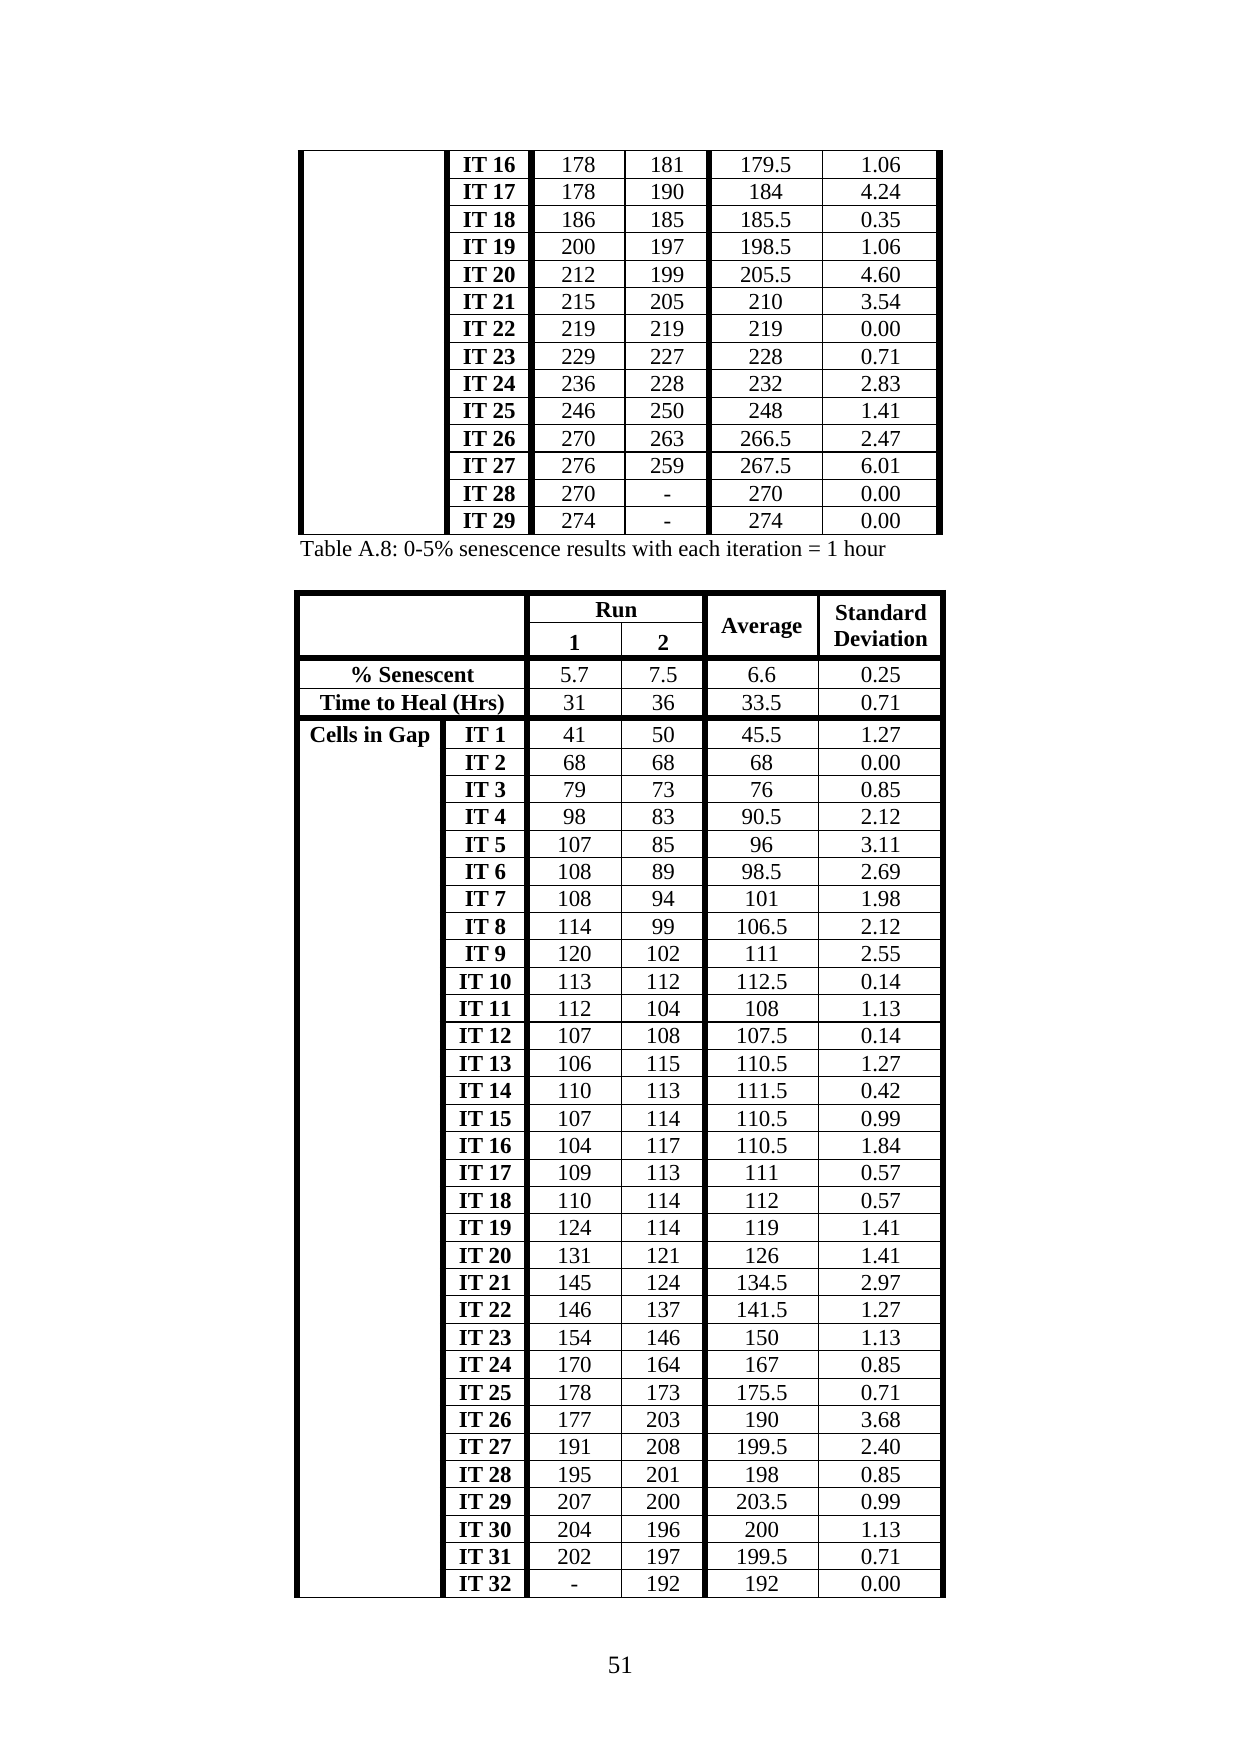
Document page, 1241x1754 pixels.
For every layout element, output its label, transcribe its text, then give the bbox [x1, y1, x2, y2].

table_cell 197 [626, 233, 706, 259]
table_cell 195 [530, 1461, 621, 1487]
table_cell 228 [626, 370, 706, 397]
table_cell IT 21 [450, 288, 528, 314]
table_cell IT 2 [446, 749, 524, 775]
table_cell 3.68 [819, 1406, 940, 1432]
table_cell 228 [712, 343, 822, 369]
table_cell 1.13 [819, 995, 940, 1021]
table_cell 185 [626, 206, 706, 232]
table_cell 1.27 [819, 1296, 940, 1323]
table_cell IT 28 [450, 480, 528, 506]
table_cell 110.5 [708, 1132, 818, 1158]
table_cell 184 [712, 179, 822, 205]
table_cell 90.5 [708, 803, 818, 830]
table_cell 112 [530, 995, 621, 1021]
table_cell IT 17 [446, 1160, 524, 1186]
table_cell 0.99 [819, 1105, 940, 1131]
table_cell 113 [530, 968, 621, 994]
table_cell 106 [530, 1050, 621, 1076]
table_cell 4.60 [823, 261, 936, 287]
table_cell 1.13 [819, 1516, 940, 1542]
table_cell IT 25 [446, 1379, 524, 1405]
table_cell 108 [530, 858, 621, 884]
table_cell 274 [712, 507, 822, 533]
table_cell 0.00 [823, 480, 936, 506]
table_cell 120 [530, 940, 621, 967]
table_cell 0.57 [819, 1187, 940, 1213]
table_cell IT 23 [446, 1324, 524, 1350]
table_cell 203.5 [708, 1488, 818, 1514]
table_header Standard Deviation [820, 596, 940, 655]
table_cell 178 [530, 1379, 621, 1405]
table_cell IT 19 [450, 233, 528, 259]
table_cell % Senescent [300, 661, 524, 687]
table_cell IT 18 [446, 1187, 524, 1213]
table_cell 207 [530, 1488, 621, 1514]
table_cell 1.84 [819, 1132, 940, 1158]
table_cell 2.12 [819, 913, 940, 939]
table_cell 0.99 [819, 1488, 940, 1514]
table_cell 0.85 [819, 1461, 940, 1487]
table_cell IT 32 [446, 1570, 524, 1597]
table_cell 104 [622, 995, 702, 1021]
table_cell 199.5 [708, 1434, 818, 1460]
table_cell 121 [622, 1242, 702, 1268]
table_cell 219 [626, 315, 706, 342]
table_cell Cells in Gap [300, 721, 440, 1597]
table_cell 111 [708, 1160, 818, 1186]
table_cell 68 [708, 749, 818, 775]
table_cell 6.6 [708, 661, 818, 687]
table_cell 112 [622, 968, 702, 994]
table_cell 200 [622, 1488, 702, 1514]
table_cell 215 [535, 288, 624, 314]
table_cell IT 17 [450, 179, 528, 205]
table_cell 259 [626, 453, 706, 479]
table_cell 0.85 [819, 776, 940, 802]
table_cell IT 20 [446, 1242, 524, 1268]
table_cell 2.12 [819, 803, 940, 830]
table_cell 205.5 [712, 261, 822, 287]
table_cell 3.11 [819, 831, 940, 857]
table_cell IT 24 [450, 370, 528, 397]
table_cell 150 [708, 1324, 818, 1350]
table_cell 33.5 [708, 689, 818, 715]
table_cell 110 [530, 1187, 621, 1213]
table_cell 164 [622, 1351, 702, 1378]
table_cell 114 [622, 1214, 702, 1241]
table_cell 210 [712, 288, 822, 314]
table_cell 0.71 [819, 1379, 940, 1405]
table_cell 108 [708, 995, 818, 1021]
table_cell 1.98 [819, 886, 940, 912]
table_cell 0.71 [819, 689, 940, 715]
table_cell 0.35 [823, 206, 936, 232]
table_cell 200 [535, 233, 624, 259]
table_cell IT 24 [446, 1351, 524, 1378]
table_cell 45.5 [708, 721, 818, 747]
table_cell 219 [535, 315, 624, 342]
table_cell 246 [535, 398, 624, 424]
table_cell 113 [622, 1077, 702, 1104]
table_cell 107 [530, 1023, 621, 1049]
table_cell IT 14 [446, 1077, 524, 1104]
table_cell 219 [712, 315, 822, 342]
table_cell 0.42 [819, 1077, 940, 1104]
table_cell 250 [626, 398, 706, 424]
table_cell 179.5 [712, 151, 822, 177]
table_cell IT 27 [450, 453, 528, 479]
table_cell IT 15 [446, 1105, 524, 1131]
table_cell IT 26 [450, 425, 528, 451]
table_cell 111 [708, 940, 818, 967]
table_cell 186 [535, 206, 624, 232]
table_cell IT 7 [446, 886, 524, 912]
table_cell IT 5 [446, 831, 524, 857]
table_cell 0.00 [819, 1570, 940, 1597]
table_cell IT 30 [446, 1516, 524, 1542]
table_cell 146 [530, 1296, 621, 1323]
table_cell 0.14 [819, 1023, 940, 1049]
table_cell 6.01 [823, 453, 936, 479]
table_cell 2 [622, 623, 702, 655]
table_cell 112 [708, 1187, 818, 1213]
table_cell 2.47 [823, 425, 936, 451]
table_cell IT 16 [446, 1132, 524, 1158]
table_cell 2.69 [819, 858, 940, 884]
table_cell 106.5 [708, 913, 818, 939]
table_cell - [626, 507, 706, 533]
table_cell 0.00 [823, 507, 936, 533]
table_cell 270 [712, 480, 822, 506]
table_cell 109 [530, 1160, 621, 1186]
table_cell 2.97 [819, 1269, 940, 1295]
table_cell 203 [622, 1406, 702, 1432]
table_cell IT 29 [450, 507, 528, 533]
table_cell 101 [708, 886, 818, 912]
table_cell 181 [626, 151, 706, 177]
table_cell 191 [530, 1434, 621, 1460]
table_cell 232 [712, 370, 822, 397]
table_cell IT 11 [446, 995, 524, 1021]
table_cell IT 25 [450, 398, 528, 424]
table_cell 208 [622, 1434, 702, 1460]
table_cell 112.5 [708, 968, 818, 994]
table_cell 114 [622, 1187, 702, 1213]
table_cell 110.5 [708, 1050, 818, 1076]
table_cell 110.5 [708, 1105, 818, 1131]
table_cell 83 [622, 803, 702, 830]
table_cell 167 [708, 1351, 818, 1378]
table_cell 192 [622, 1570, 702, 1597]
table_cell 0.57 [819, 1160, 940, 1186]
table_cell 76 [708, 776, 818, 802]
table_cell 270 [535, 425, 624, 451]
table_cell 173 [622, 1379, 702, 1405]
table_cell 1.41 [819, 1242, 940, 1268]
table_cell IT 18 [450, 206, 528, 232]
table_cell IT 26 [446, 1406, 524, 1432]
table_cell 178 [535, 151, 624, 177]
table_cell Time to Heal (Hrs) [300, 689, 524, 715]
table_cell 107.5 [708, 1023, 818, 1049]
table_cell 146 [622, 1324, 702, 1350]
table_cell 73 [622, 776, 702, 802]
table_cell IT 31 [446, 1543, 524, 1569]
table_cell 201 [622, 1461, 702, 1487]
table_cell IT 9 [446, 940, 524, 967]
table_cell 68 [622, 749, 702, 775]
table_cell 190 [708, 1406, 818, 1432]
table_cell 170 [530, 1351, 621, 1378]
table_cell 177 [530, 1406, 621, 1432]
table_cell IT 8 [446, 913, 524, 939]
table_cell 124 [530, 1214, 621, 1241]
table_cell 134.5 [708, 1269, 818, 1295]
table_cell 115 [622, 1050, 702, 1076]
table_cell 107 [530, 1105, 621, 1131]
table_cell 2.40 [819, 1434, 940, 1460]
table_cell 212 [535, 261, 624, 287]
table_cell 1.06 [823, 151, 936, 177]
table_cell IT 16 [450, 151, 528, 177]
table_cell 154 [530, 1324, 621, 1350]
table_cell 1 [530, 623, 621, 655]
table_cell 108 [622, 1023, 702, 1049]
table_cell IT 23 [450, 343, 528, 369]
table_cell 94 [622, 886, 702, 912]
table_cell 2.55 [819, 940, 940, 967]
table_cell IT 28 [446, 1461, 524, 1487]
table_cell 178 [535, 179, 624, 205]
table_cell 2.83 [823, 370, 936, 397]
table_cell 248 [712, 398, 822, 424]
table_cell 1.13 [819, 1324, 940, 1350]
table_cell 190 [626, 179, 706, 205]
table_cell IT 13 [446, 1050, 524, 1076]
table_cell IT 12 [446, 1023, 524, 1049]
table_cell 50 [622, 721, 702, 747]
table_cell 119 [708, 1214, 818, 1241]
table_cell IT 3 [446, 776, 524, 802]
table_cell 110 [530, 1077, 621, 1104]
table_cell 267.5 [712, 453, 822, 479]
table_cell IT 4 [446, 803, 524, 830]
table_cell 113 [622, 1160, 702, 1186]
table_cell IT 21 [446, 1269, 524, 1295]
table_cell 117 [622, 1132, 702, 1158]
table_cell 111.5 [708, 1077, 818, 1104]
table_cell 1.27 [819, 721, 940, 747]
table_cell 0.00 [823, 315, 936, 342]
table_cell 96 [708, 831, 818, 857]
table_cell 124 [622, 1269, 702, 1295]
table_cell 276 [535, 453, 624, 479]
table_cell 198 [708, 1461, 818, 1487]
table_cell 266.5 [712, 425, 822, 451]
table_cell 89 [622, 858, 702, 884]
table_cell 0.14 [819, 968, 940, 994]
table_cell 0.85 [819, 1351, 940, 1378]
table_cell 3.54 [823, 288, 936, 314]
table_cell IT 1 [446, 721, 524, 747]
table_cell 196 [622, 1516, 702, 1542]
table_cell 0.71 [823, 343, 936, 369]
table_cell 79 [530, 776, 621, 802]
table_cell 197 [622, 1543, 702, 1569]
table_cell 199 [626, 261, 706, 287]
table_cell 200 [708, 1516, 818, 1542]
table_cell 141.5 [708, 1296, 818, 1323]
table_cell 102 [622, 940, 702, 967]
table_cell 0.00 [819, 749, 940, 775]
table_header Average [708, 596, 817, 655]
table_cell 198.5 [712, 233, 822, 259]
table_cell IT 10 [446, 968, 524, 994]
table_cell 145 [530, 1269, 621, 1295]
table_cell 107 [530, 831, 621, 857]
table_cell 114 [622, 1105, 702, 1131]
table_cell 98 [530, 803, 621, 830]
table_cell IT 22 [446, 1296, 524, 1323]
table_cell - [530, 1570, 621, 1597]
table_cell 205 [626, 288, 706, 314]
table_cell 137 [622, 1296, 702, 1323]
table_cell 4.24 [823, 179, 936, 205]
table_cell IT 20 [450, 261, 528, 287]
table_cell 270 [535, 480, 624, 506]
table_cell 85 [622, 831, 702, 857]
table_cell 274 [535, 507, 624, 533]
table_cell 7.5 [622, 661, 702, 687]
table_cell 1.27 [819, 1050, 940, 1076]
table_cell 5.7 [530, 661, 621, 687]
table_cell 36 [622, 689, 702, 715]
table_cell 114 [530, 913, 621, 939]
table_cell 131 [530, 1242, 621, 1268]
table_cell IT 22 [450, 315, 528, 342]
table_cell 263 [626, 425, 706, 451]
table_cell 126 [708, 1242, 818, 1268]
table_cell 229 [535, 343, 624, 369]
table_cell IT 27 [446, 1434, 524, 1460]
table_cell 227 [626, 343, 706, 369]
table_cell IT 6 [446, 858, 524, 884]
table_cell 1.06 [823, 233, 936, 259]
table_cell 202 [530, 1543, 621, 1569]
table_header [300, 596, 524, 655]
table_cell 236 [535, 370, 624, 397]
table_cell 0.25 [819, 661, 940, 687]
table_cell IT 29 [446, 1488, 524, 1514]
table_cell - [626, 480, 706, 506]
table_cell 68 [530, 749, 621, 775]
table_cell 192 [708, 1570, 818, 1597]
table_cell 31 [530, 689, 621, 715]
table_cell 1.41 [819, 1214, 940, 1241]
table_cell 98.5 [708, 858, 818, 884]
text Table A.8: 0-5% senescence results with each iteration = 1 hour [150, 534, 1090, 590]
table_cell 199.5 [708, 1543, 818, 1569]
table_cell 41 [530, 721, 621, 747]
table_cell 204 [530, 1516, 621, 1542]
table_cell 175.5 [708, 1379, 818, 1405]
table_cell 1.41 [823, 398, 936, 424]
table_cell 99 [622, 913, 702, 939]
table_cell 104 [530, 1132, 621, 1158]
table_header Run [530, 596, 702, 622]
table_cell 108 [530, 886, 621, 912]
table_cell IT 19 [446, 1214, 524, 1241]
table_cell 0.71 [819, 1543, 940, 1569]
table_cell 185.5 [712, 206, 822, 232]
